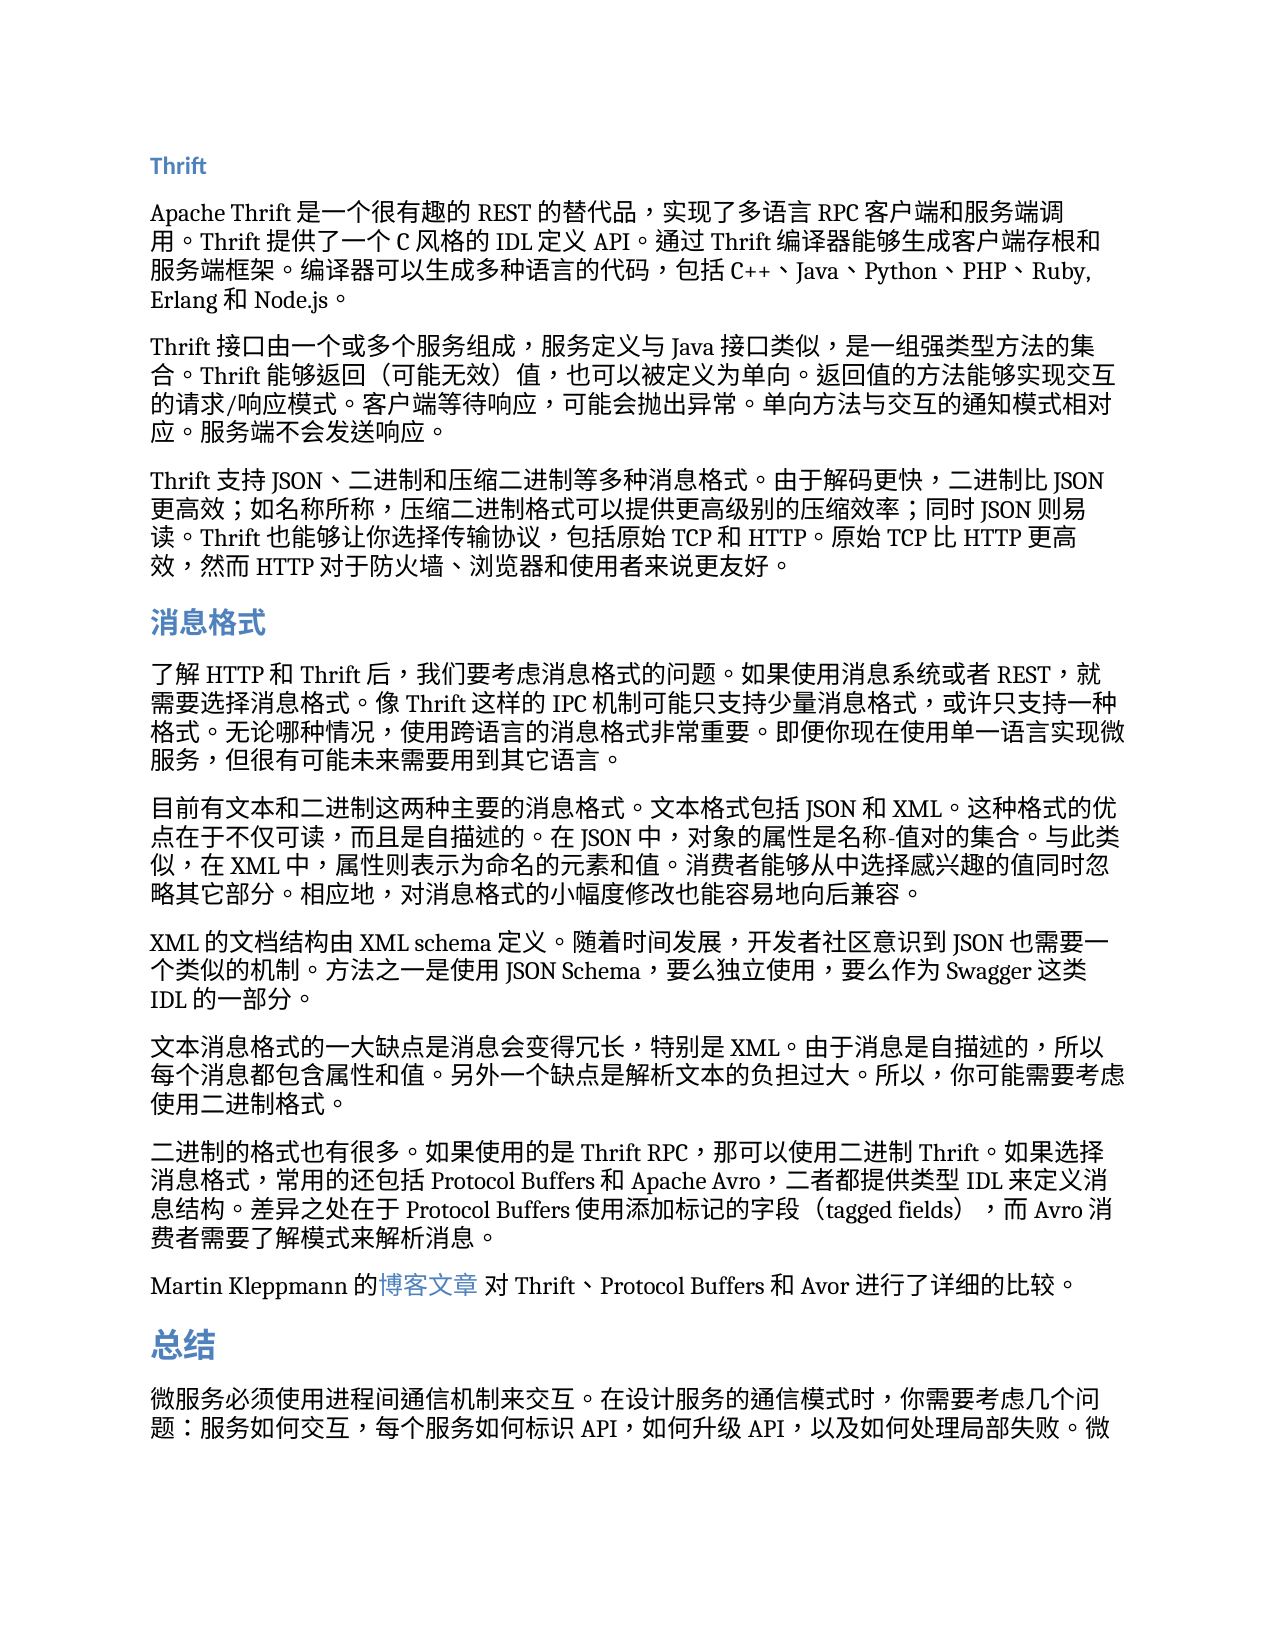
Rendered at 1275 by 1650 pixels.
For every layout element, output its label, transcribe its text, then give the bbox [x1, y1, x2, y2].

subtitle Thrift [150, 150, 1125, 181]
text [150, 1386, 1125, 1443]
text 文本消息格式的一大缺点是消息会变得冗长，特别是 XML。由于消息是自描述的，所以每个消息都包含属性和值。另外一个缺点是解析文本的负担过大。所以，你可能需要考虑使用二进制格式。 [150, 1033, 1125, 1120]
text Apache Thrift 是一个很有趣的 REST 的替代品，实现了多语言 RPC 客户端和服务端调用。Thrift 提供了一个 C 风格的 IDL 定义 API。通过 Thrift 编译器能够生成客户端存根和服务端框架。编译器可以生成多种语言的代码，包括 C++、Java、Python、PHP、Ruby, Erlang 和 Node.js。 [150, 199, 1125, 314]
text Thrift 接口由一个或多个服务组成，服务定义与 Java 接口类似，是一组强类型方法的集合。Thrift 能够返回（可能无效）值，也可以被定义为单向。返回值的方法能够实现交互的请求/响应模式。客户端等待响应，可能会抛出异常。单向方法与交互的通知模式相对应。服务端不会发送响应。 [150, 333, 1125, 448]
text 目前有文本和二进制这两种主要的消息格式。文本格式包括 JSON 和 XML。这种格式的优点在于不仅可读，而且是自描述的。在 JSON 中，对象的属性是名称-值对的集合。与此类似，在 XML 中，属性则表示为命名的元素和值。消费者能够从中选择感兴趣的值同时忽略其它部分。相应地，对消息格式的小幅度修改也能容易地向后兼容。 [150, 795, 1125, 910]
text 二进制的格式也有很多。如果使用的是 Thrift RPC，那可以使用二进制 Thrift。如果选择消息格式，常用的还包括 Protocol Buffers 和 Apache Avro，二者都提供类型 IDL 来定义消息结构。差异之处在于 Protocol Buffers 使用添加标记的字段（tagged fields），而 Avro 消费者需要了解模式来解析消息。 [150, 1138, 1125, 1253]
text Thrift 支持 JSON、二进制和压缩二进制等多种消息格式。由于解码更快，二进制比 JSON 更高效；如名称所称，压缩二进制格式可以提供更高级别的压缩效率；同时 JSON 则易读。Thrift 也能够让你选择传输协议，包括原始 TCP 和 HTTP。原始 TCP 比 HTTP 更高效，然而 HTTP 对于防火墙、浏览器和使用者来说更友好。 [150, 467, 1125, 582]
subtitle 总结 [150, 1322, 1125, 1367]
subtitle 消息格式 [150, 603, 1125, 642]
text 了解 HTTP 和 Thrift 后，我们要考虑消息格式的问题。如果使用消息系统或者 REST，就需要选择消息格式。像 Thrift 这样的 IPC 机制可能只支持少量消息格式，或许只支持一种格式。无论哪种情况，使用跨语言的消息格式非常重要。即便你现在使用单一语言实现微服务，但很有可能未来需要用到其它语言。 [150, 661, 1125, 776]
text Martin Kleppmann 的博客文章 对 Thrift、Protocol Buffers 和 Avor 进行了详细的比较。 [150, 1272, 1125, 1301]
text XML 的文档结构由 XML schema 定义。随着时间发展，开发者社区意识到 JSON 也需要一个类似的机制。方法之一是使用 JSON Schema，要么独立使用，要么作为 Swagger 这类 IDL 的一部分。 [150, 928, 1125, 1015]
